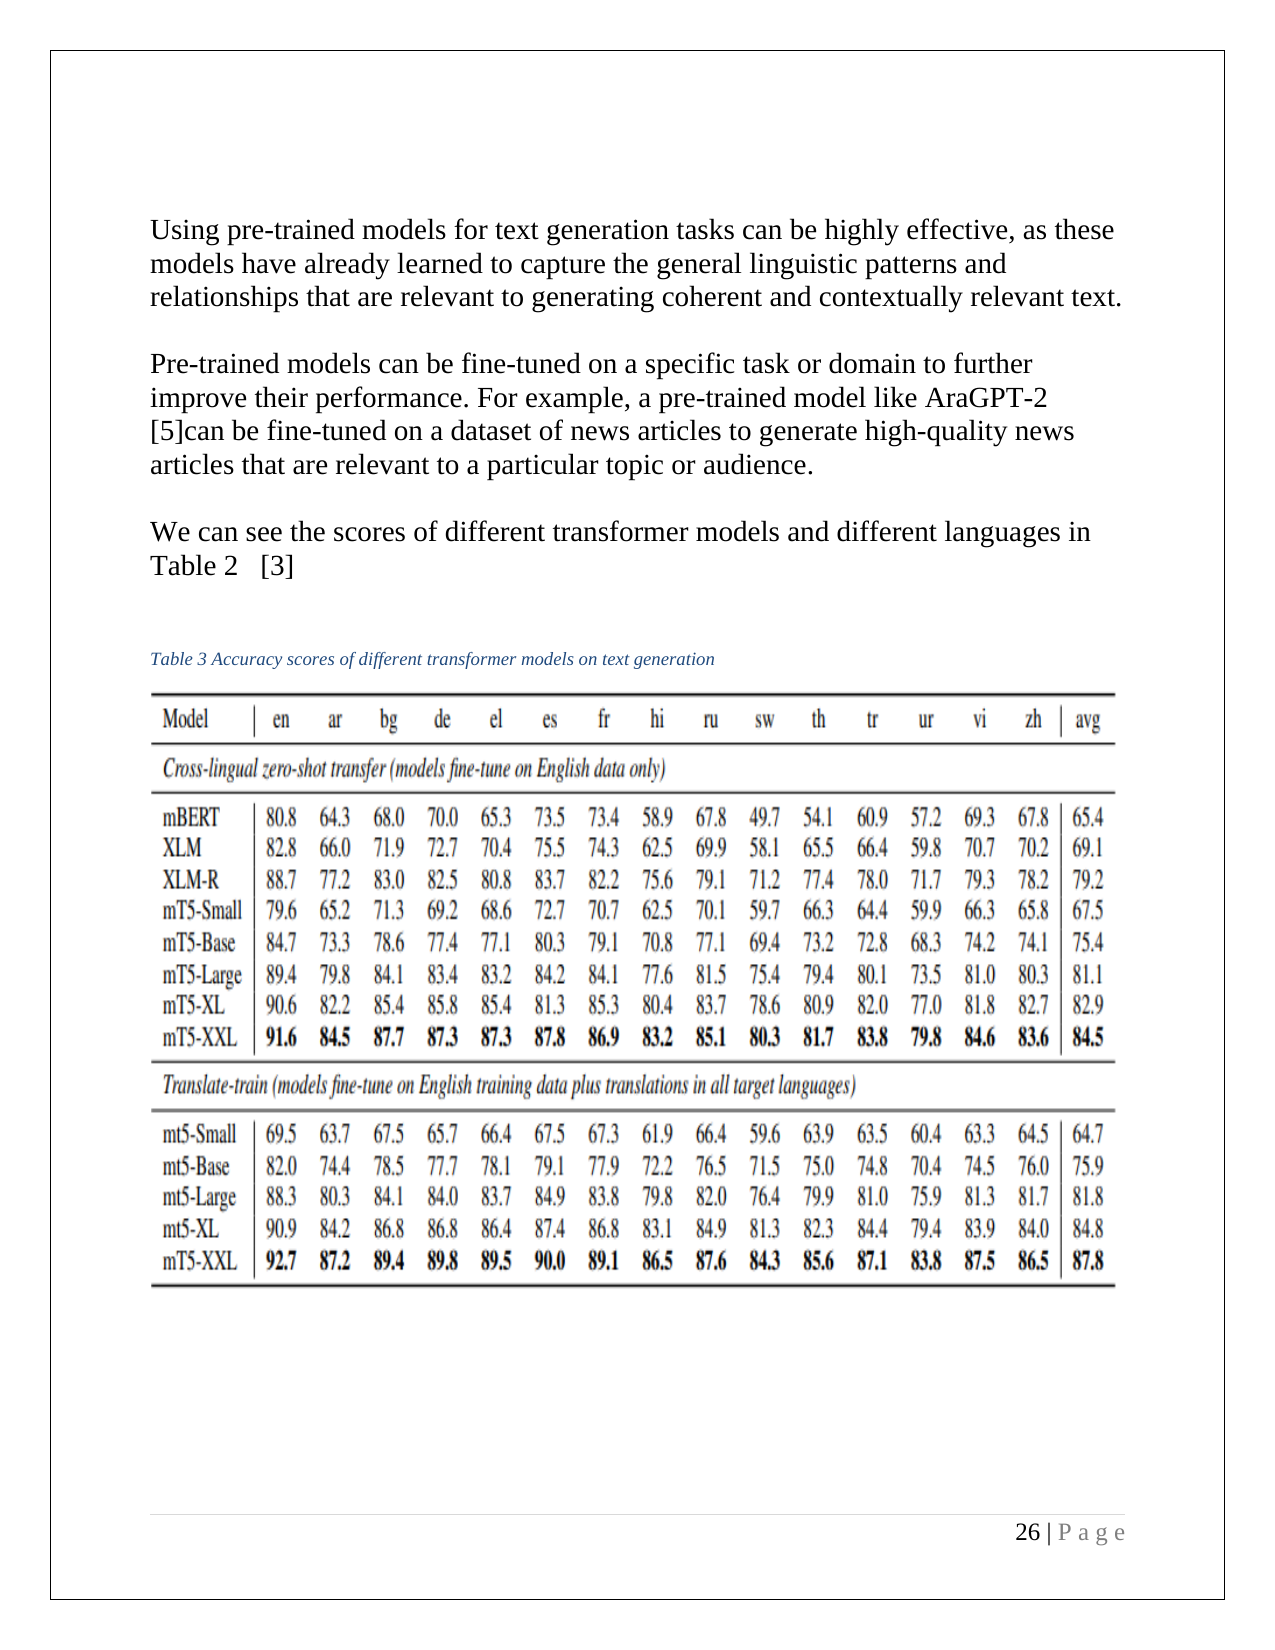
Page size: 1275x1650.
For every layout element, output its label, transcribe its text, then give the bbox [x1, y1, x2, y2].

text Pre-trained models can be fine-tuned on a specific task or domain to further improve their performance. For example, a pre-trained model like AraGPT-2 ‎[5]can be fine-tuned on a dataset of news articles to generate high-quality news articles that are relevant to a particular topic or audience. [150, 346, 1125, 481]
text We can see the scores of different transformer models and different languages in Table 2 ‎[3] [150, 514, 1125, 581]
text Using pre-trained models for text generation tasks can be highly effective, as these models have already learned to capture the general linguistic patterns and relationships that are relevant to generating coherent and contextually relevant text. [150, 212, 1125, 313]
picture [150, 690, 1125, 1291]
